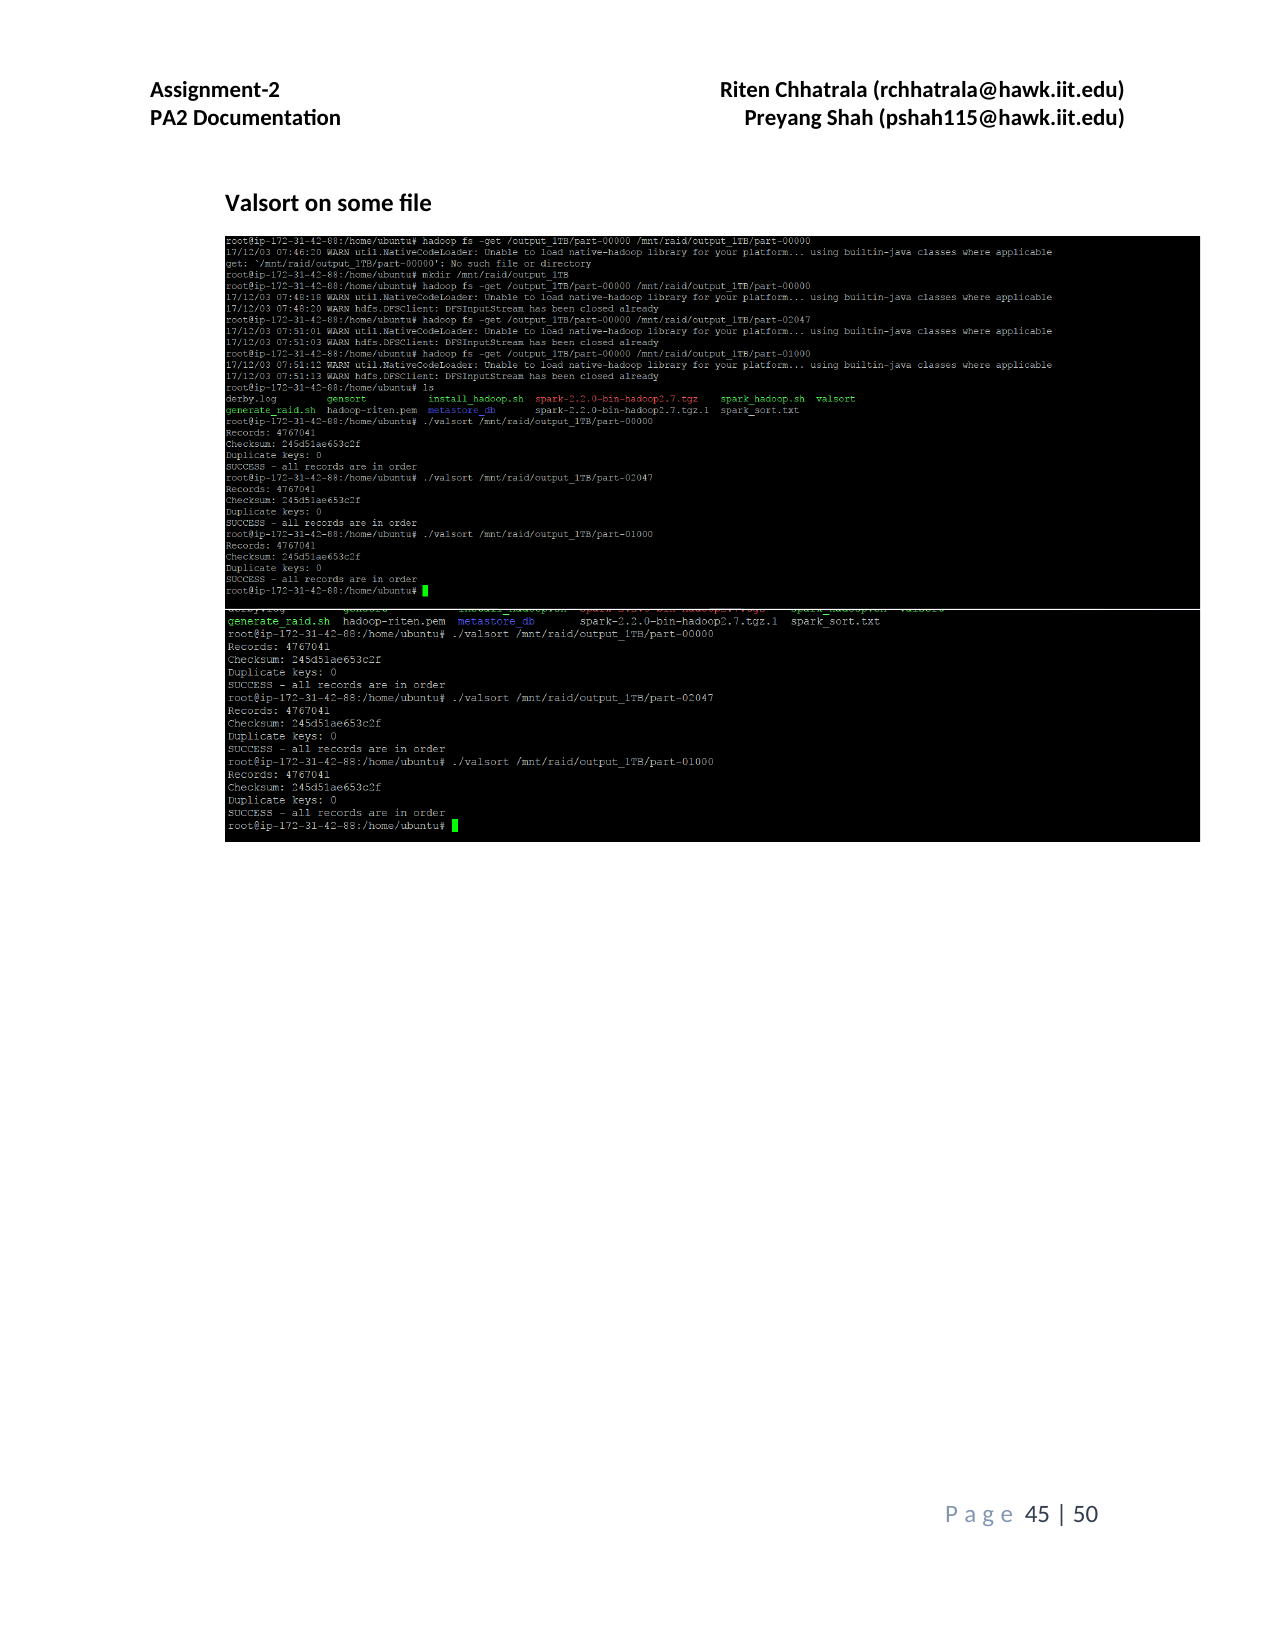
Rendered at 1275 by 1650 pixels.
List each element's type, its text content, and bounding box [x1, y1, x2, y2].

text Valsort on some file [225, 187, 1125, 218]
picture [225, 610, 1200, 842]
picture [225, 236, 1200, 609]
